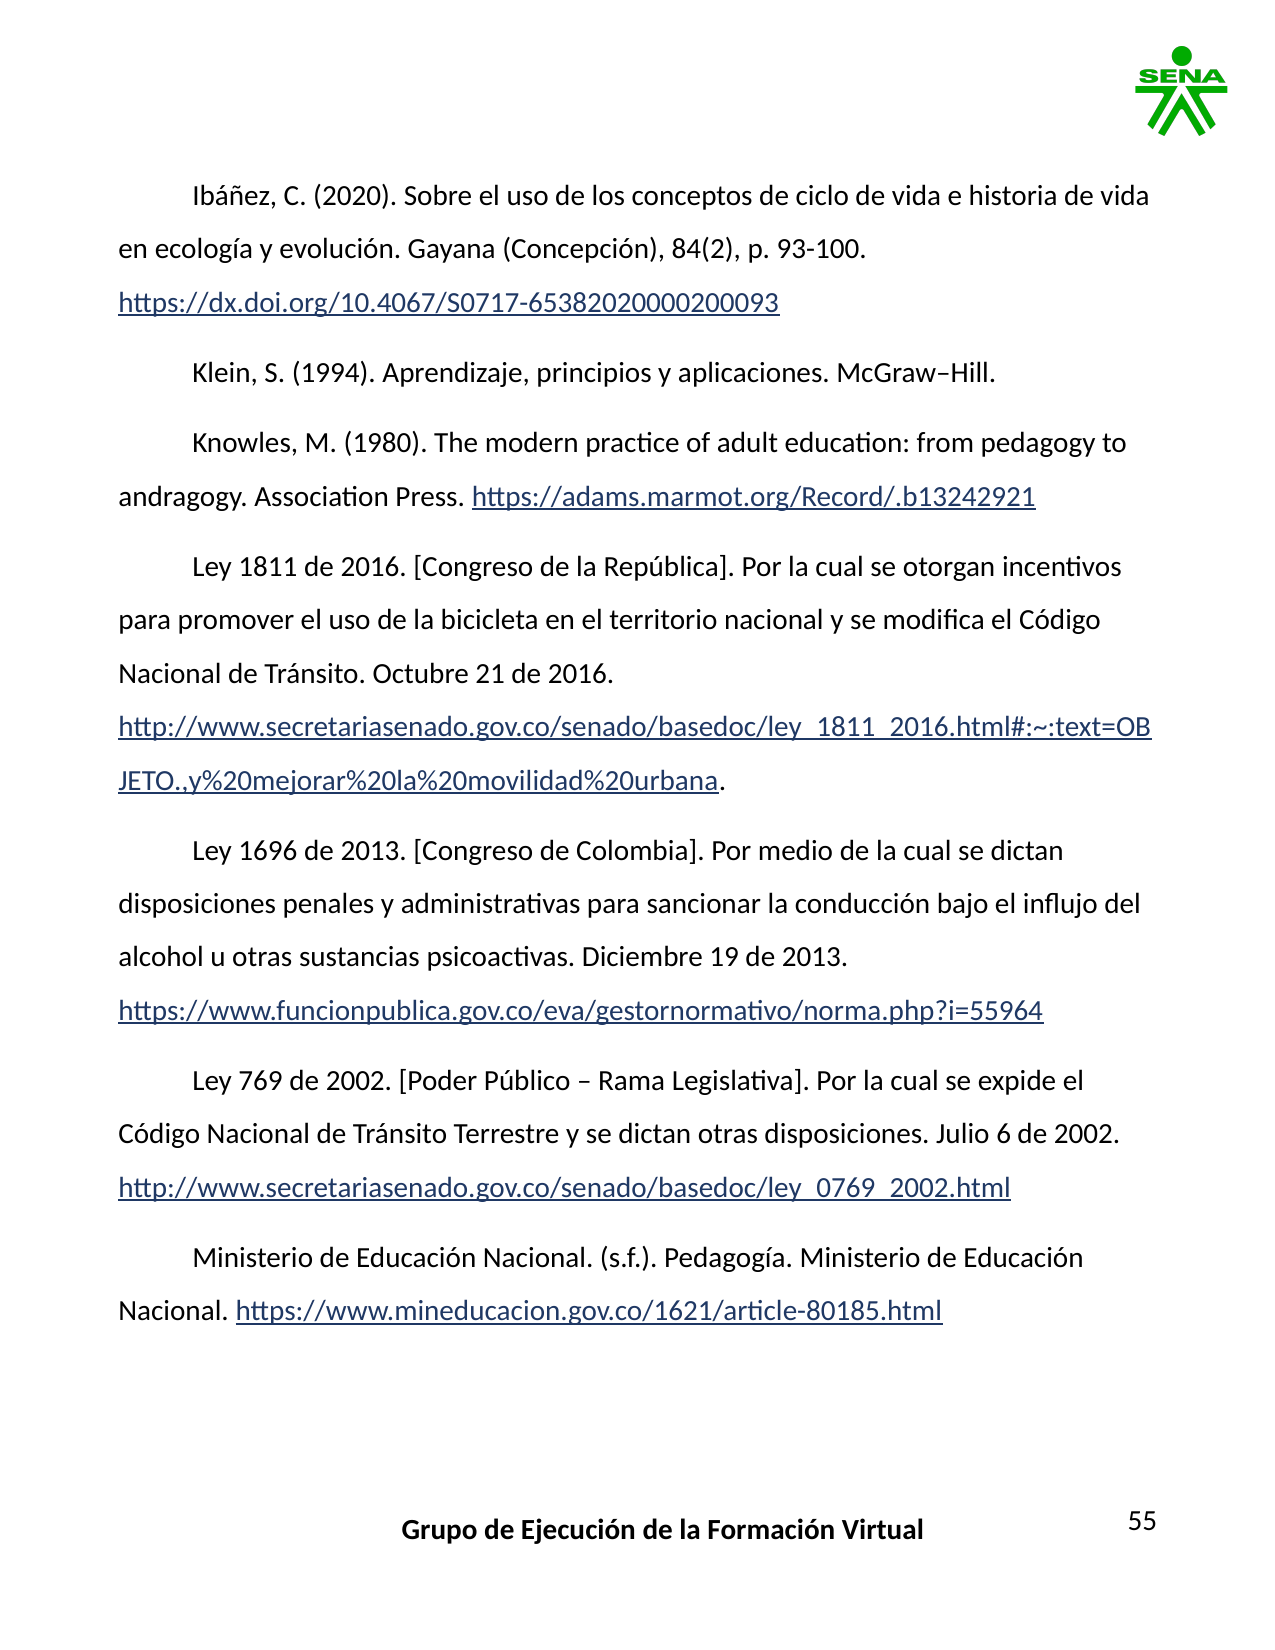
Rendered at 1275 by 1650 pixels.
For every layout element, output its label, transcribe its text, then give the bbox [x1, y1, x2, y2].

text Ibáñez, C. (2020). Sobre el uso de los conceptos de ciclo de vida e historia de vida en ecología y evolución. Gayana (Concepción), 84(2), p. 93-100. https://dx.doi.org/10.4067/S0717-65382020000200093 [118, 177, 1157, 320]
text Klein, S. (1994). Aprendizaje, principios y aplicaciones. McGraw–Hill. [118, 354, 1157, 390]
picture [1135, 46, 1228, 136]
text Ley 769 de 2002. [Poder Público – Rama Legislativa]. Por la cual se expide el Código Nacional de Tránsito Terrestre y se dictan otras disposiciones. Julio 6 de 2002. http://www.secretariasenado.gov.co/senado/basedoc/ley_0769_2002.html [118, 1062, 1157, 1204]
text Ministerio de Educación Nacional. (s.f.). Pedagogía. Ministerio de Educación Nacional. https://www.mineducacion.gov.co/1621/article-80185.html [118, 1239, 1157, 1328]
text Ley 1811 de 2016. [Congreso de la República]. Por la cual se otorgan incentivos para promover el uso de la bicicleta en el territorio nacional y se modifica el Código Nacional de Tránsito. Octubre 21 de 2016. http://www.secretariasenado.gov.co/senado/basedoc/ley_1811_2016.html#:~:text=OBJETO.,y%20mejorar%20la%20movilidad%20urbana. [118, 548, 1157, 797]
text Ley 1696 de 2013. [Congreso de Colombia]. Por medio de la cual se dictan disposiciones penales y administrativas para sancionar la conducción bajo el influjo del alcohol u otras sustancias psicoactivas. Diciembre 19 de 2013. https://www.funcionpublica.gov.co/eva/gestornormativo/norma.php?i=55964 [118, 832, 1157, 1028]
text Knowles, M. (1980). The modern practice of adult education: from pedagogy to andragogy. Association Press. https://adams.marmot.org/Record/.b13242921 [118, 424, 1157, 513]
